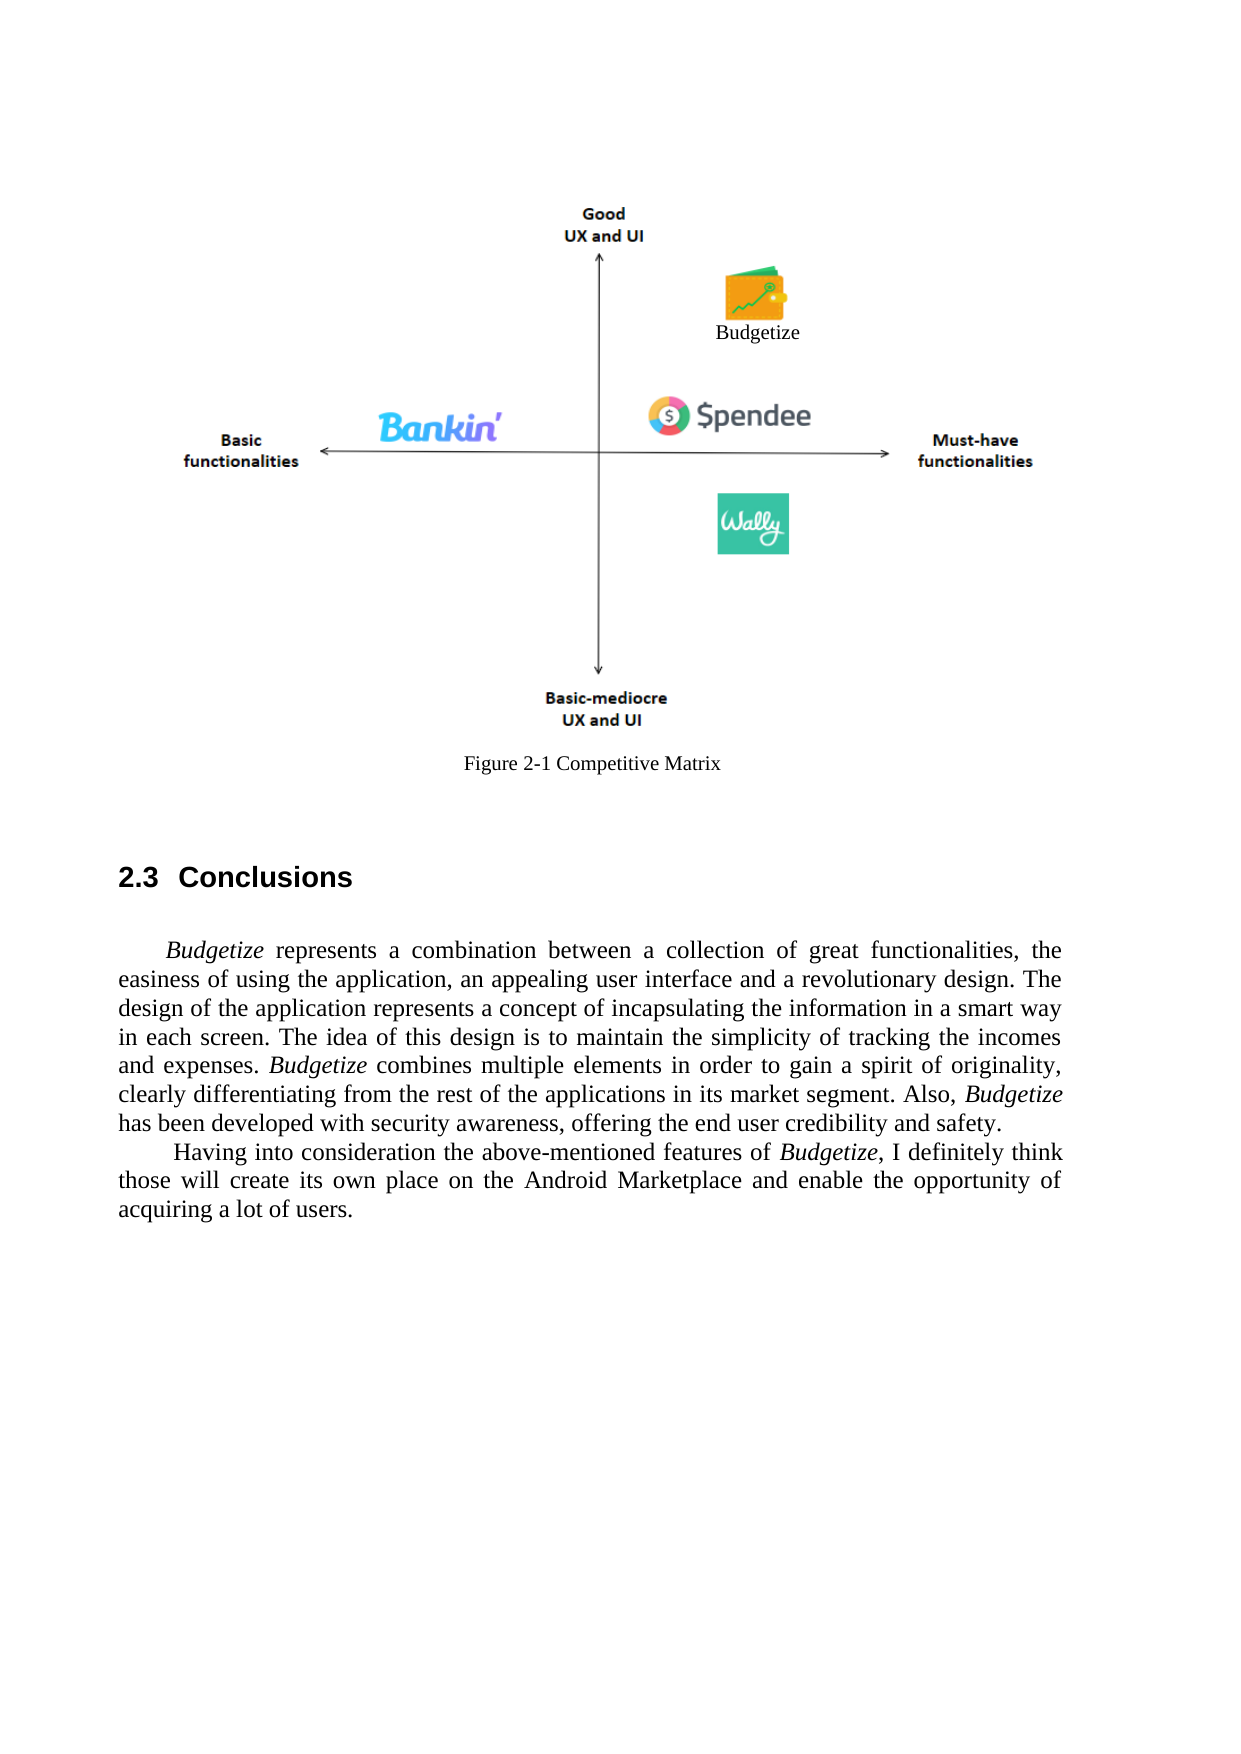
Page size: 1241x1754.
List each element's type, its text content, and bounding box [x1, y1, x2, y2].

text Budgetize represents a combination between a collection of great functionalities, the easiness of using the application, an appealing user interface and a revolutionary design. The design of the application represents a concept of incapsulating the information in a smart way in each screen. The idea of this design is to maintain the simplicity of tracking the incomes and expenses. Budgetize combines multiple elements in order to gain a spirit of originality, clearly differentiating from the rest of the applications in its market segment. Also, Budgetize has been developed with security awareness, offering the end user credibility and safety. [118, 935, 1063, 1137]
picture [182, 206, 1036, 728]
text Having into consideration the above-mentioned features of Budgetize, I definitely think those will create its own place on the Android Marketplace and enable the opportunity of acquiring a lot of users. [118, 1137, 1063, 1223]
subtitle Conclusions [118, 860, 1063, 894]
